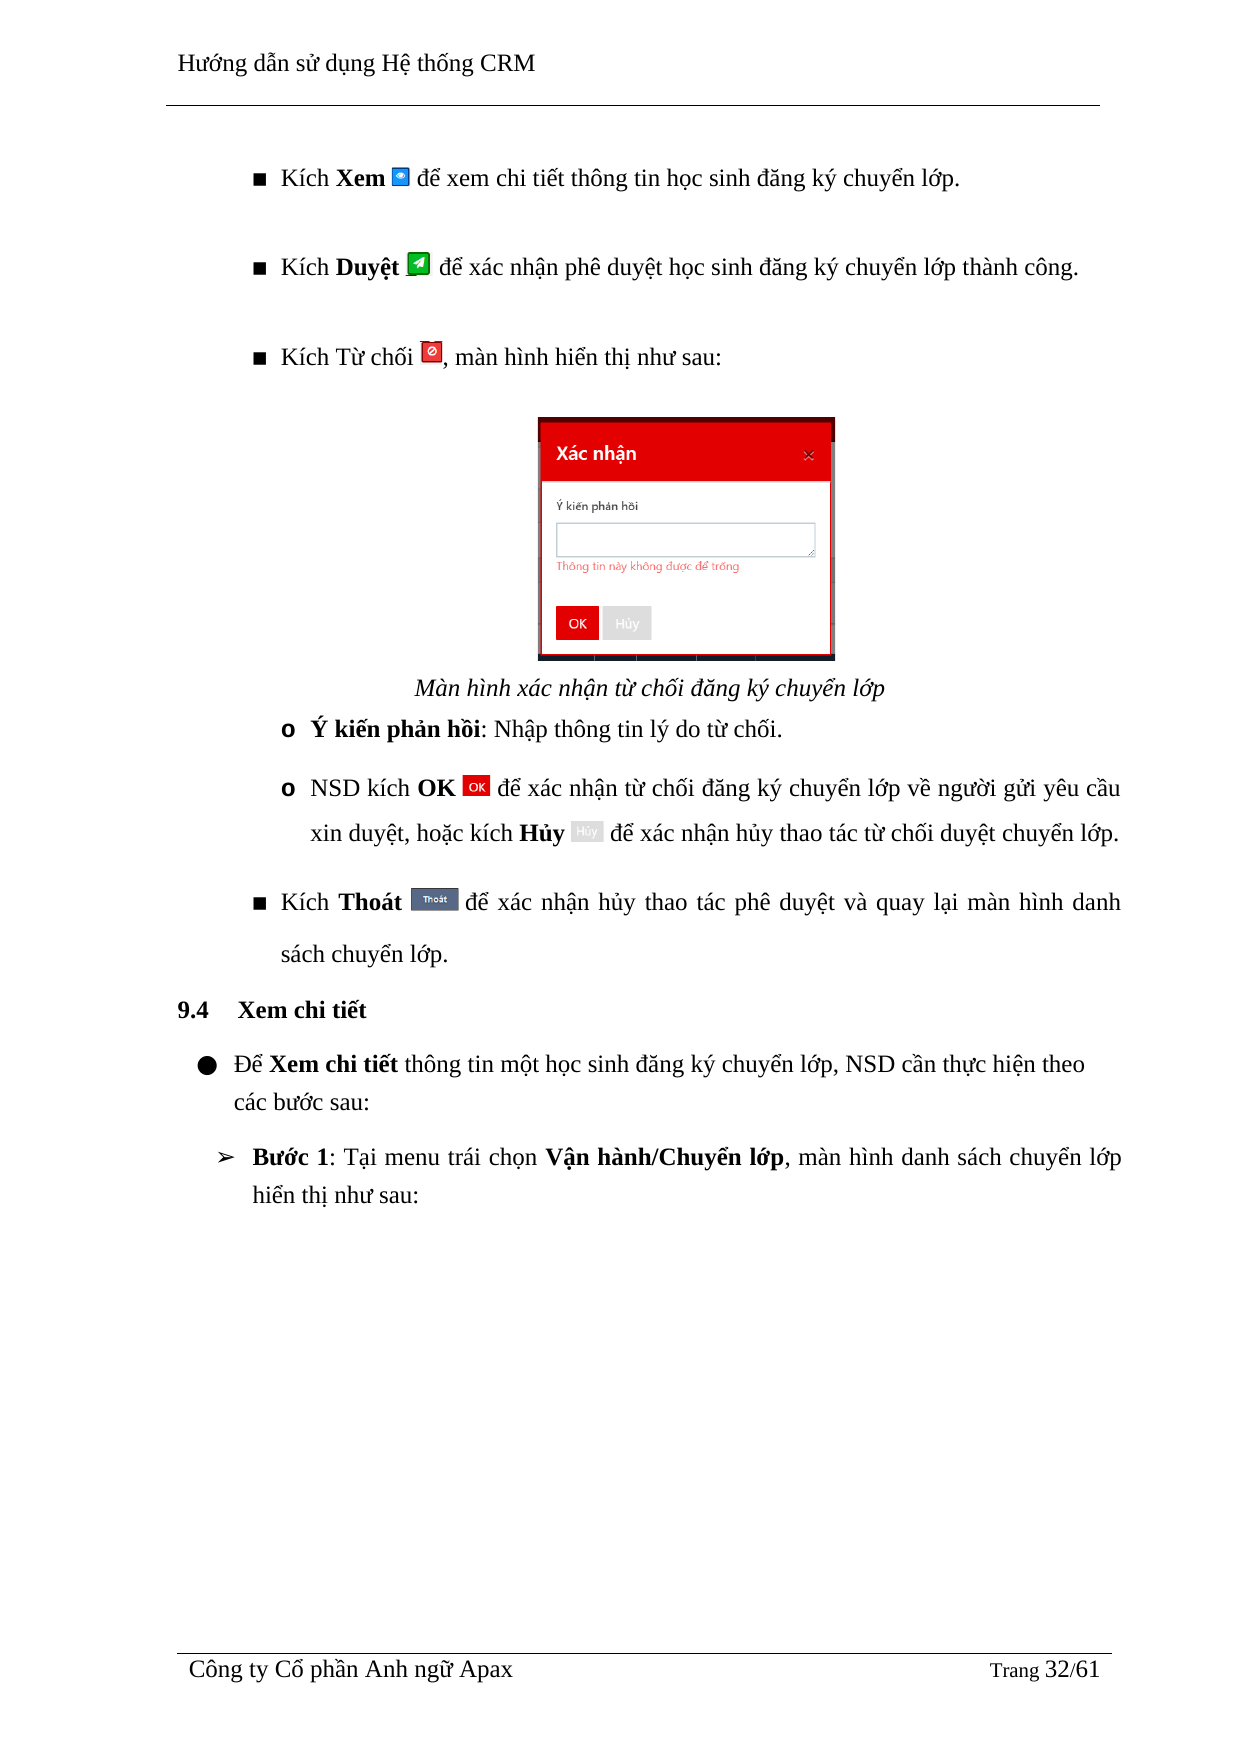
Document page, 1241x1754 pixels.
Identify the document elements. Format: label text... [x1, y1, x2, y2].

list Bước 1: Tại menu trái chọn Vận hành/Chuyển lớp, màn hình danh sách chuyển lớp hiển thị như sau: [215, 1128, 1122, 1208]
list Ý kiến phản hồi: Nhập thông tin lý do từ chối. [281, 714, 1122, 745]
text Màn hình xác nhận từ chối đăng ký chuyển lớp [177, 673, 1122, 701]
picture [462, 775, 491, 796]
picture [419, 341, 443, 365]
picture [571, 821, 604, 842]
list Kích Thoát để xác nhận hủy thao tác phê duyệt và quay lại màn hình danh sách chuyển lớp. [251, 873, 1122, 968]
picture [391, 167, 411, 187]
list Kích Duyệt để xác nhận phê duyệt học sinh đăng ký chuyển lớp thành công. [251, 238, 1122, 290]
list Kích Xem để xem chi tiết thông tin học sinh đăng ký chuyển lớp. [251, 149, 1122, 200]
list Để Xem chi tiết thông tin một học sinh đăng ký chuyển lớp, NSD cần thực hiện theo các bước sau: [196, 1036, 1122, 1116]
picture [411, 884, 465, 911]
subtitle Xem chi tiết [177, 995, 1122, 1023]
list Kích Từ chối , màn hình hiển thị như sau: [251, 328, 1122, 379]
list NSD kích OK để xác nhận từ chối đăng ký chuyển lớp về người gửi yêu cầu xin duyệt, hoặc kích Hủy để xác nhận hủy thao tác từ chối duyệt chuyển lớp. [281, 773, 1122, 847]
picture [537, 417, 836, 661]
picture [405, 252, 433, 276]
